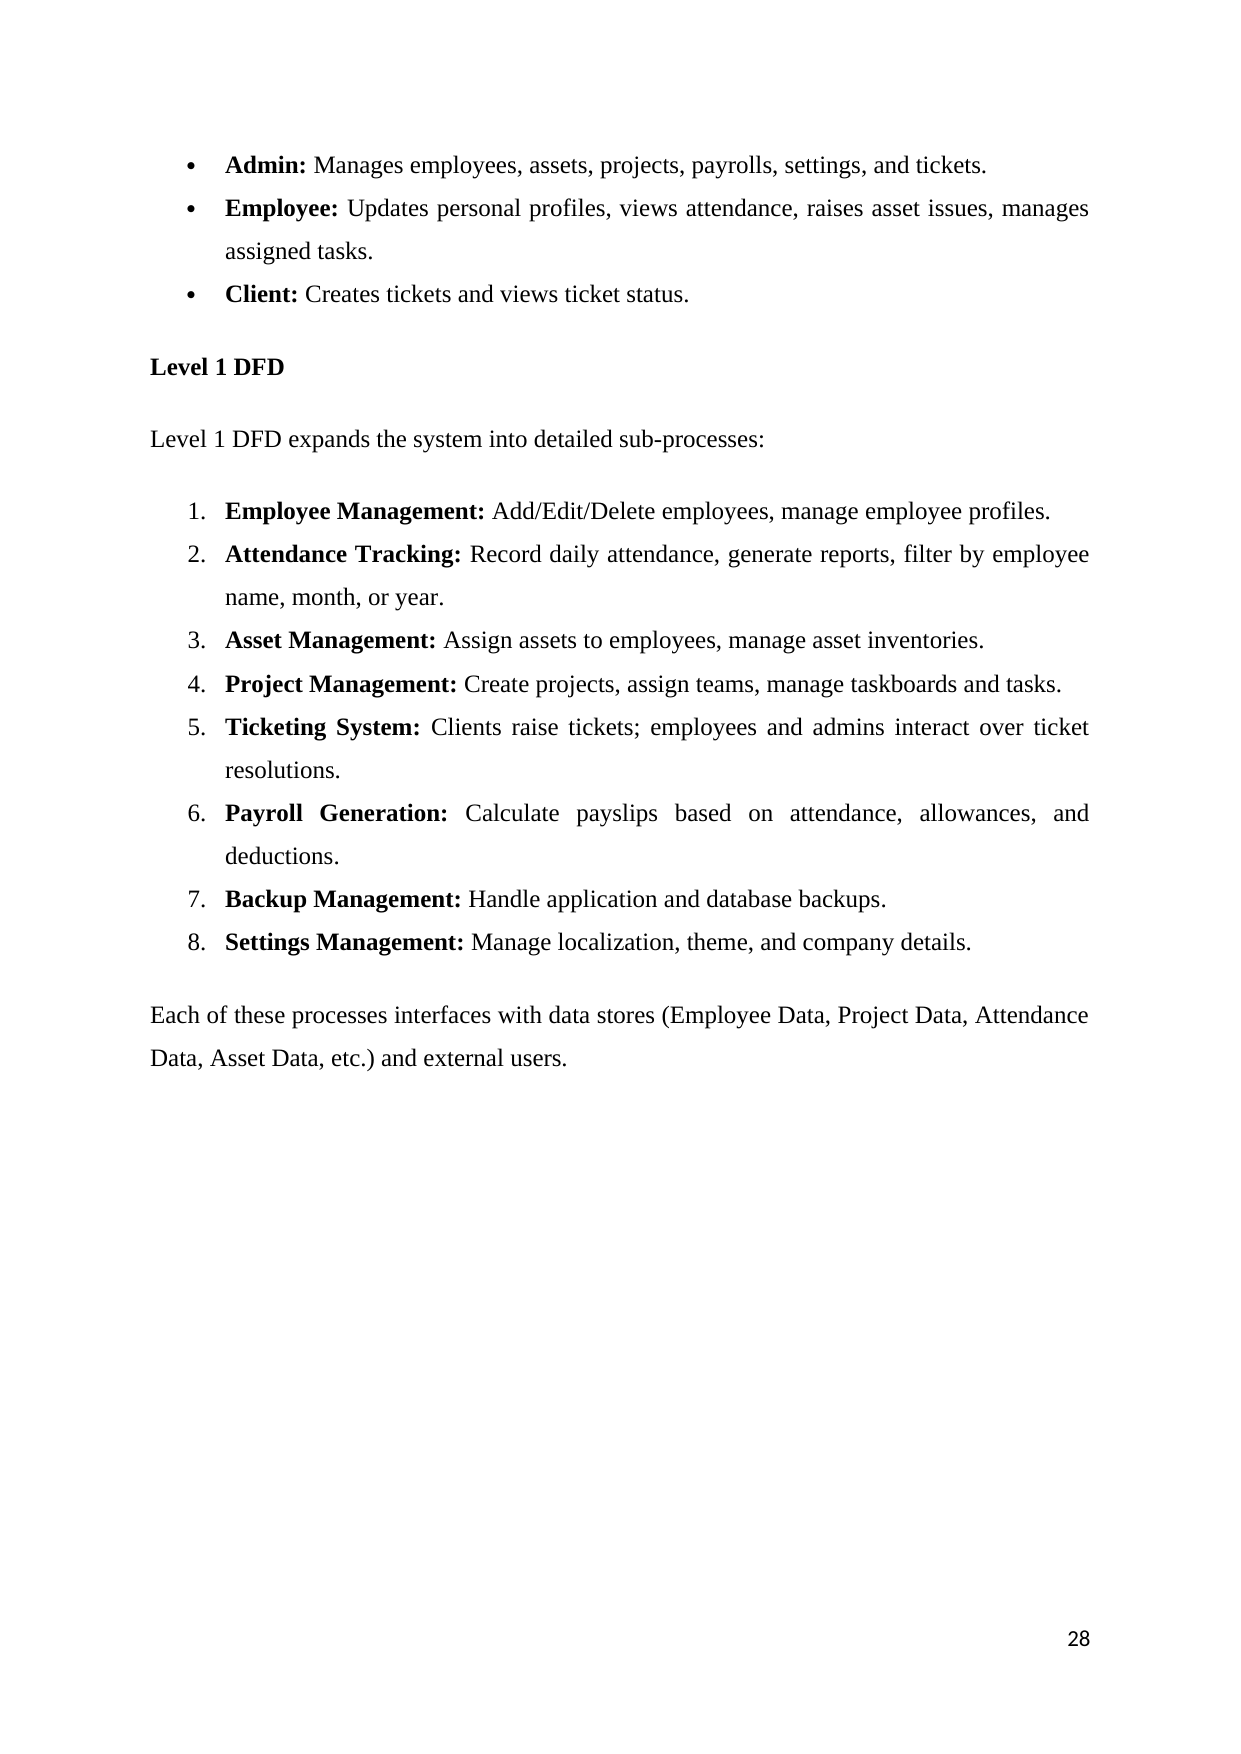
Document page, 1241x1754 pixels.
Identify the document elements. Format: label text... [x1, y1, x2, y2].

list Project Management: Create projects, assign teams, manage taskboards and tasks. [187, 669, 1090, 697]
list Employee Management: Add/Edit/Delete employees, manage employee profiles. [187, 496, 1090, 525]
text Level 1 DFD expands the system into detailed sub-processes: [150, 424, 1090, 453]
text Each of these processes interfaces with data stores (Employee Data, Project Data, Attendance Data, Asset Data, etc.) and external users. [150, 1000, 1090, 1072]
text Level 1 DFD [150, 352, 1090, 380]
list Payroll Generation: Calculate payslips based on attendance, allowances, and deductions. [187, 798, 1090, 870]
list Settings Management: Manage localization, theme, and company details. [187, 927, 1090, 956]
list Backup Management: Handle application and database backups. [187, 884, 1090, 913]
list Client: Creates tickets and views ticket status. [187, 279, 1090, 308]
list Attendance Tracking: Record daily attendance, generate reports, filter by employee name, month, or year. [187, 539, 1090, 611]
list Ticketing System: Clients raise tickets; employees and admins interact over ticket resolutions. [187, 712, 1090, 784]
list Employee: Updates personal profiles, views attendance, raises asset issues, manages assigned tasks. [187, 193, 1090, 265]
list Asset Management: Assign assets to employees, manage asset inventories. [187, 626, 1090, 654]
list Admin: Manages employees, assets, projects, payrolls, settings, and tickets. [187, 150, 1090, 179]
